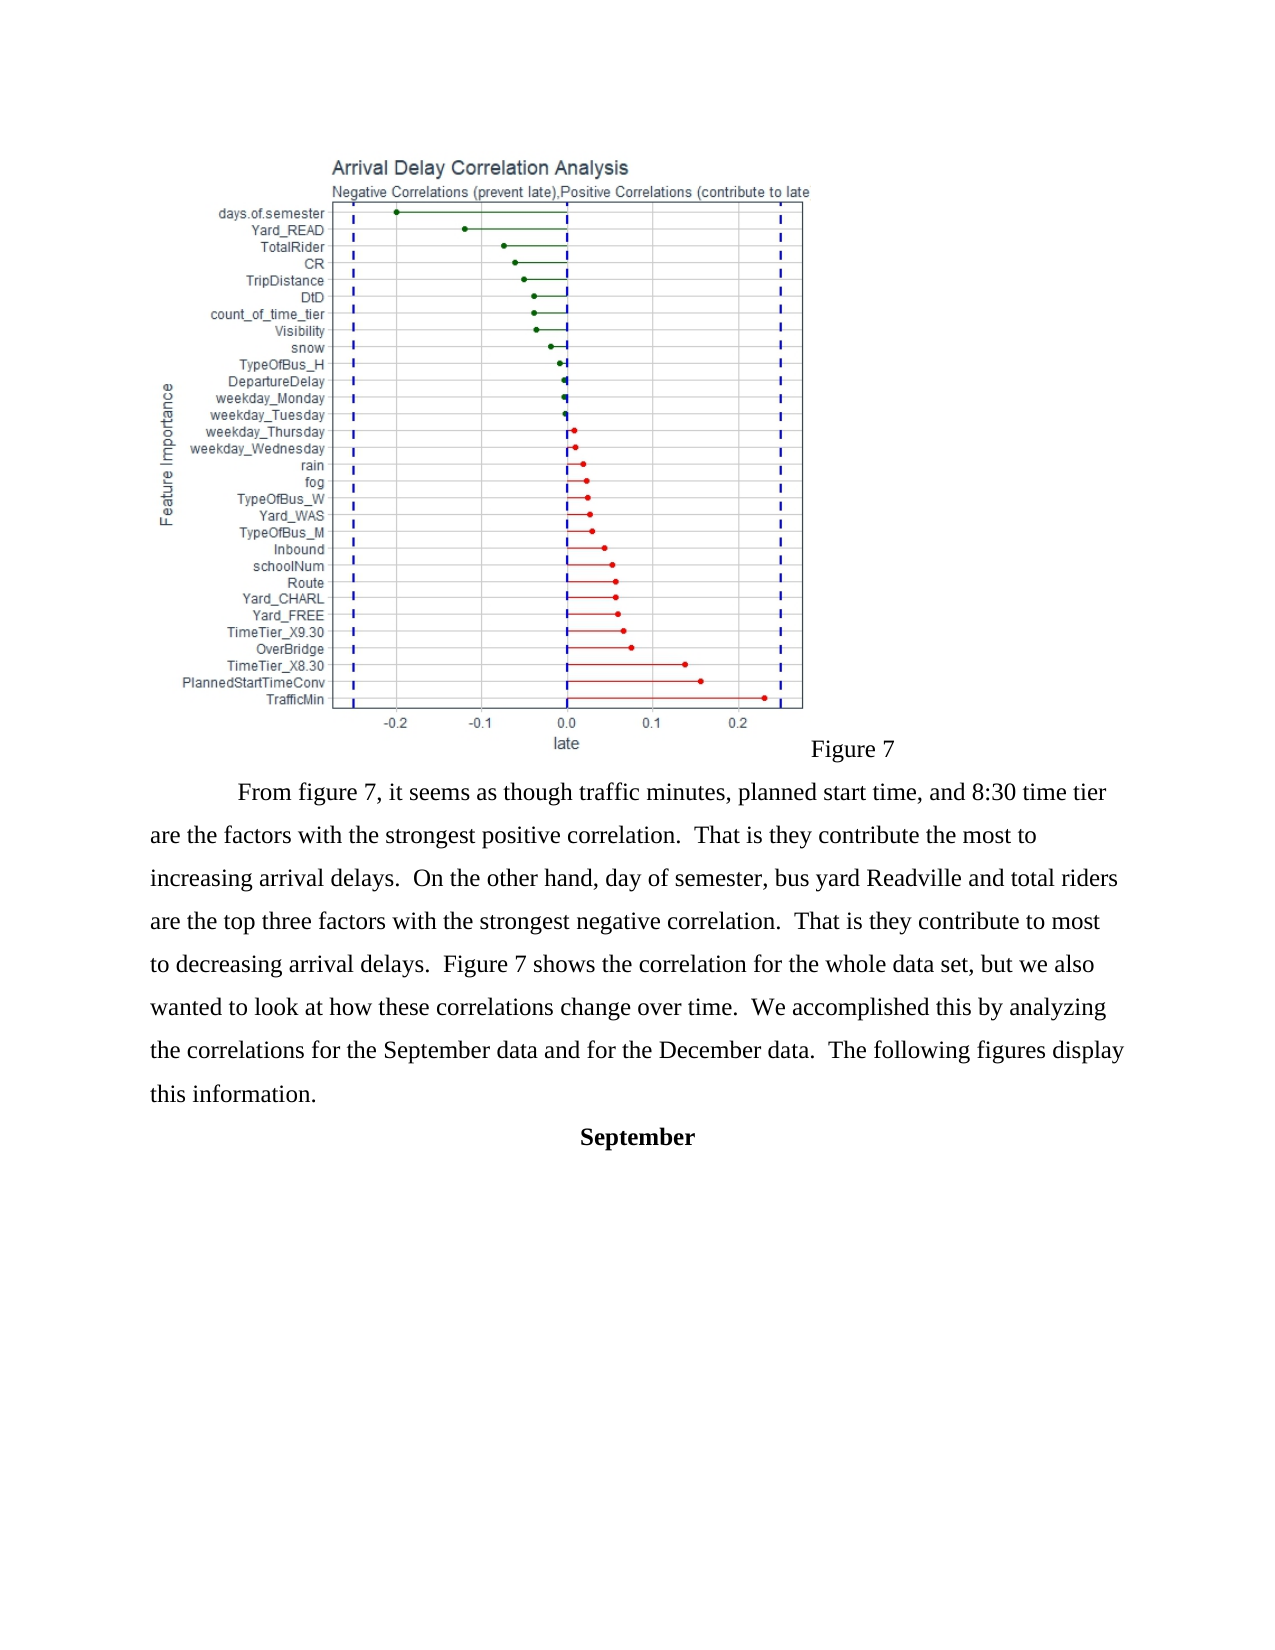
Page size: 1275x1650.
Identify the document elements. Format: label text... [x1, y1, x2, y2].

picture [150, 149, 811, 757]
text September [150, 1122, 1125, 1151]
text From figure 7, it seems as though traffic minutes, planned start time, and 8:30 time tier are the factors with the strongest positive correlation. That is they contribute the most to increasing arrival delays. On the other hand, day of semester, bus yard Readville and total riders are the top three factors with the strongest negative correlation. That is they contribute to most to decreasing arrival delays. Figure 7 shows the correlation for the whole data set, but we also wanted to look at how these correlations change over time. We accomplished this by analyzing the correlations for the September data and for the December data. The following figures display this information. [150, 777, 1125, 1107]
